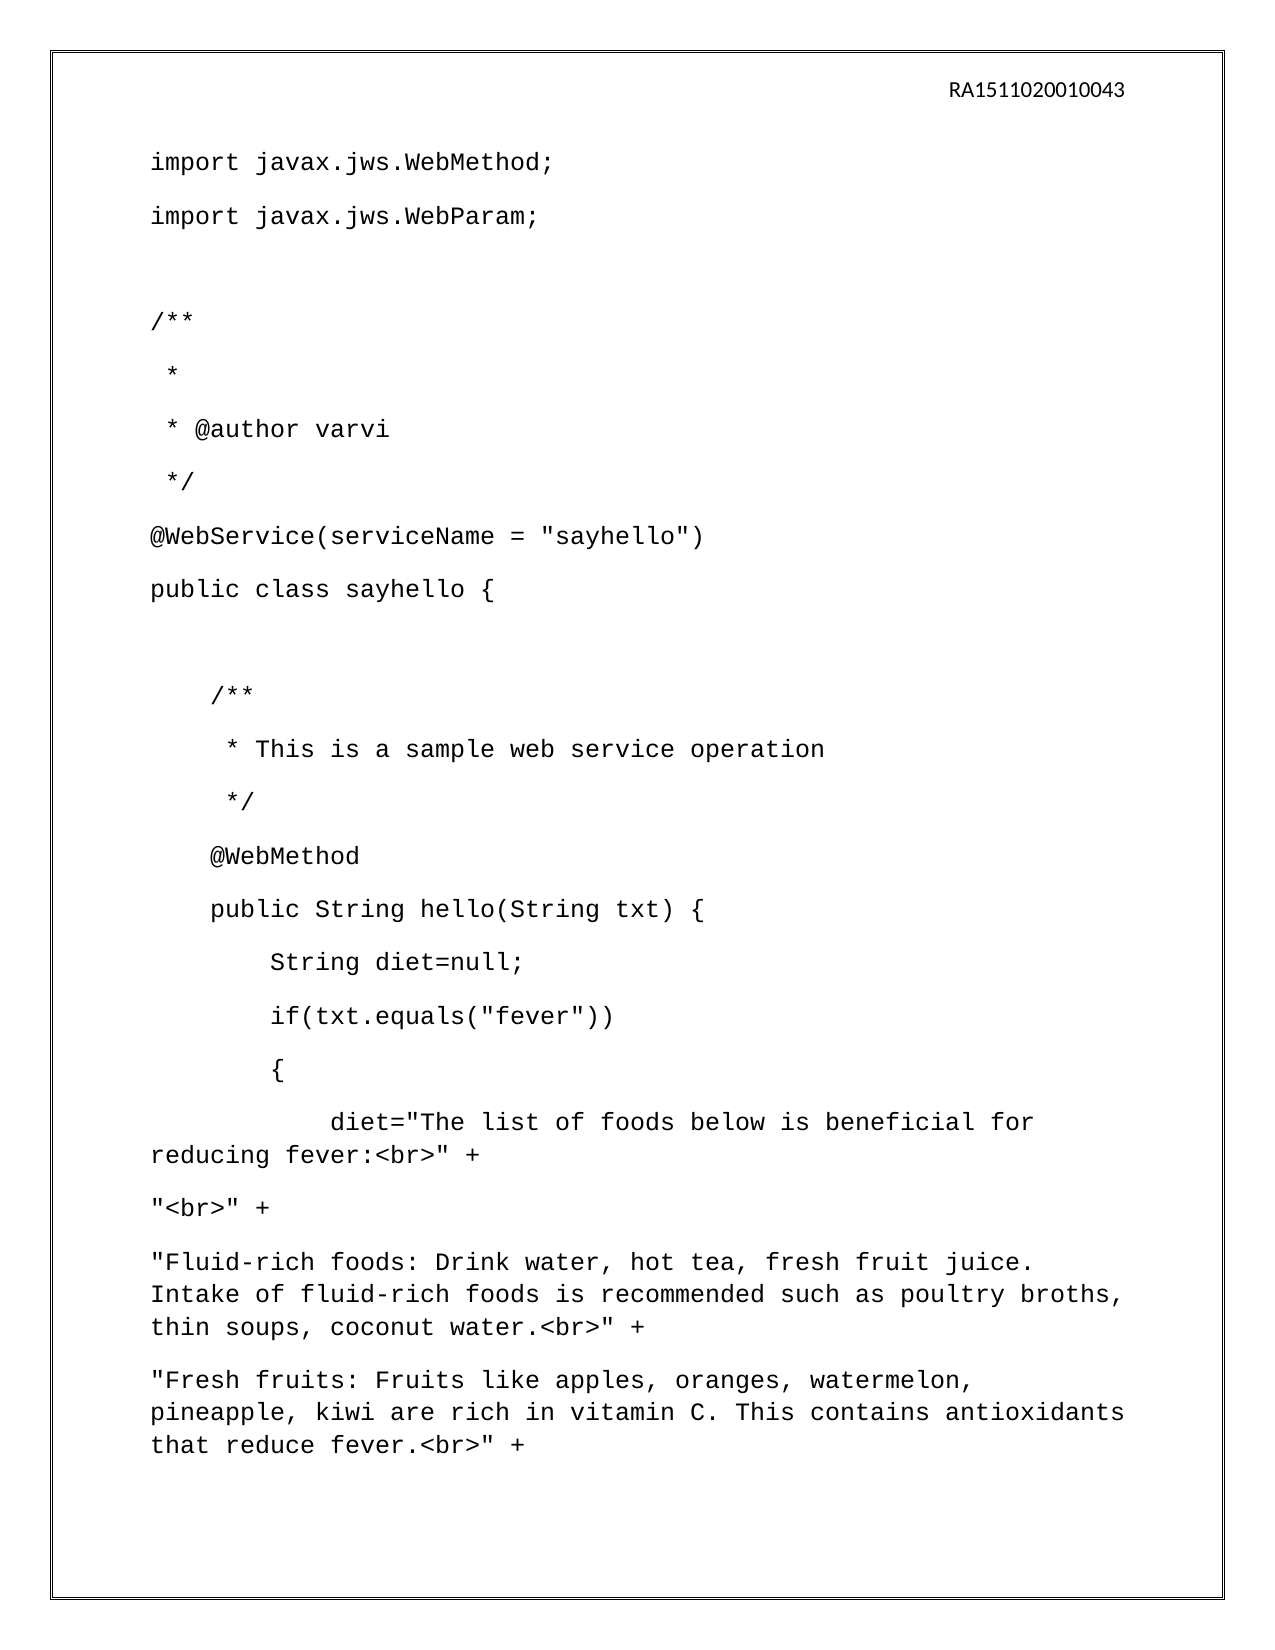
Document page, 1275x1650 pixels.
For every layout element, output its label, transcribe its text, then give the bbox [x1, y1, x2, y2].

text import javax.jws.WebParam; [150, 203, 1125, 232]
text @WebMethod [150, 843, 1125, 872]
text import javax.jws.WebMethod; [150, 150, 1125, 178]
text { [150, 1057, 1125, 1085]
text /** [150, 683, 1125, 712]
text */ [150, 470, 1125, 498]
text public class sayhello { [150, 577, 1125, 605]
text /** [150, 310, 1125, 338]
text * [150, 363, 1125, 392]
text "Fluid-rich foods: Drink water, hot tea, fresh fruit juice. Intake of fluid-rich foods is recommended such as poultry broths, thin soups, coconut water.<br>" + [150, 1249, 1125, 1342]
text "<br>" + [150, 1196, 1125, 1224]
text * @author varvi [150, 417, 1125, 445]
text public String hello(String txt) { [150, 897, 1125, 925]
text */ [150, 790, 1125, 818]
text "Fresh fruits: Fruits like apples, oranges, watermelon, pineapple, kiwi are rich in vitamin C. This contains antioxidants that reduce fever.<br>" + [150, 1367, 1125, 1461]
text @WebService(serviceName = "sayhello") [150, 523, 1125, 552]
text * This is a sample web service operation [150, 737, 1125, 765]
text String diet=null; [150, 950, 1125, 978]
text if(txt.equals("fever")) [150, 1003, 1125, 1032]
text diet="The list of foods below is beneficial for reducing fever:<br>" + [150, 1110, 1125, 1171]
